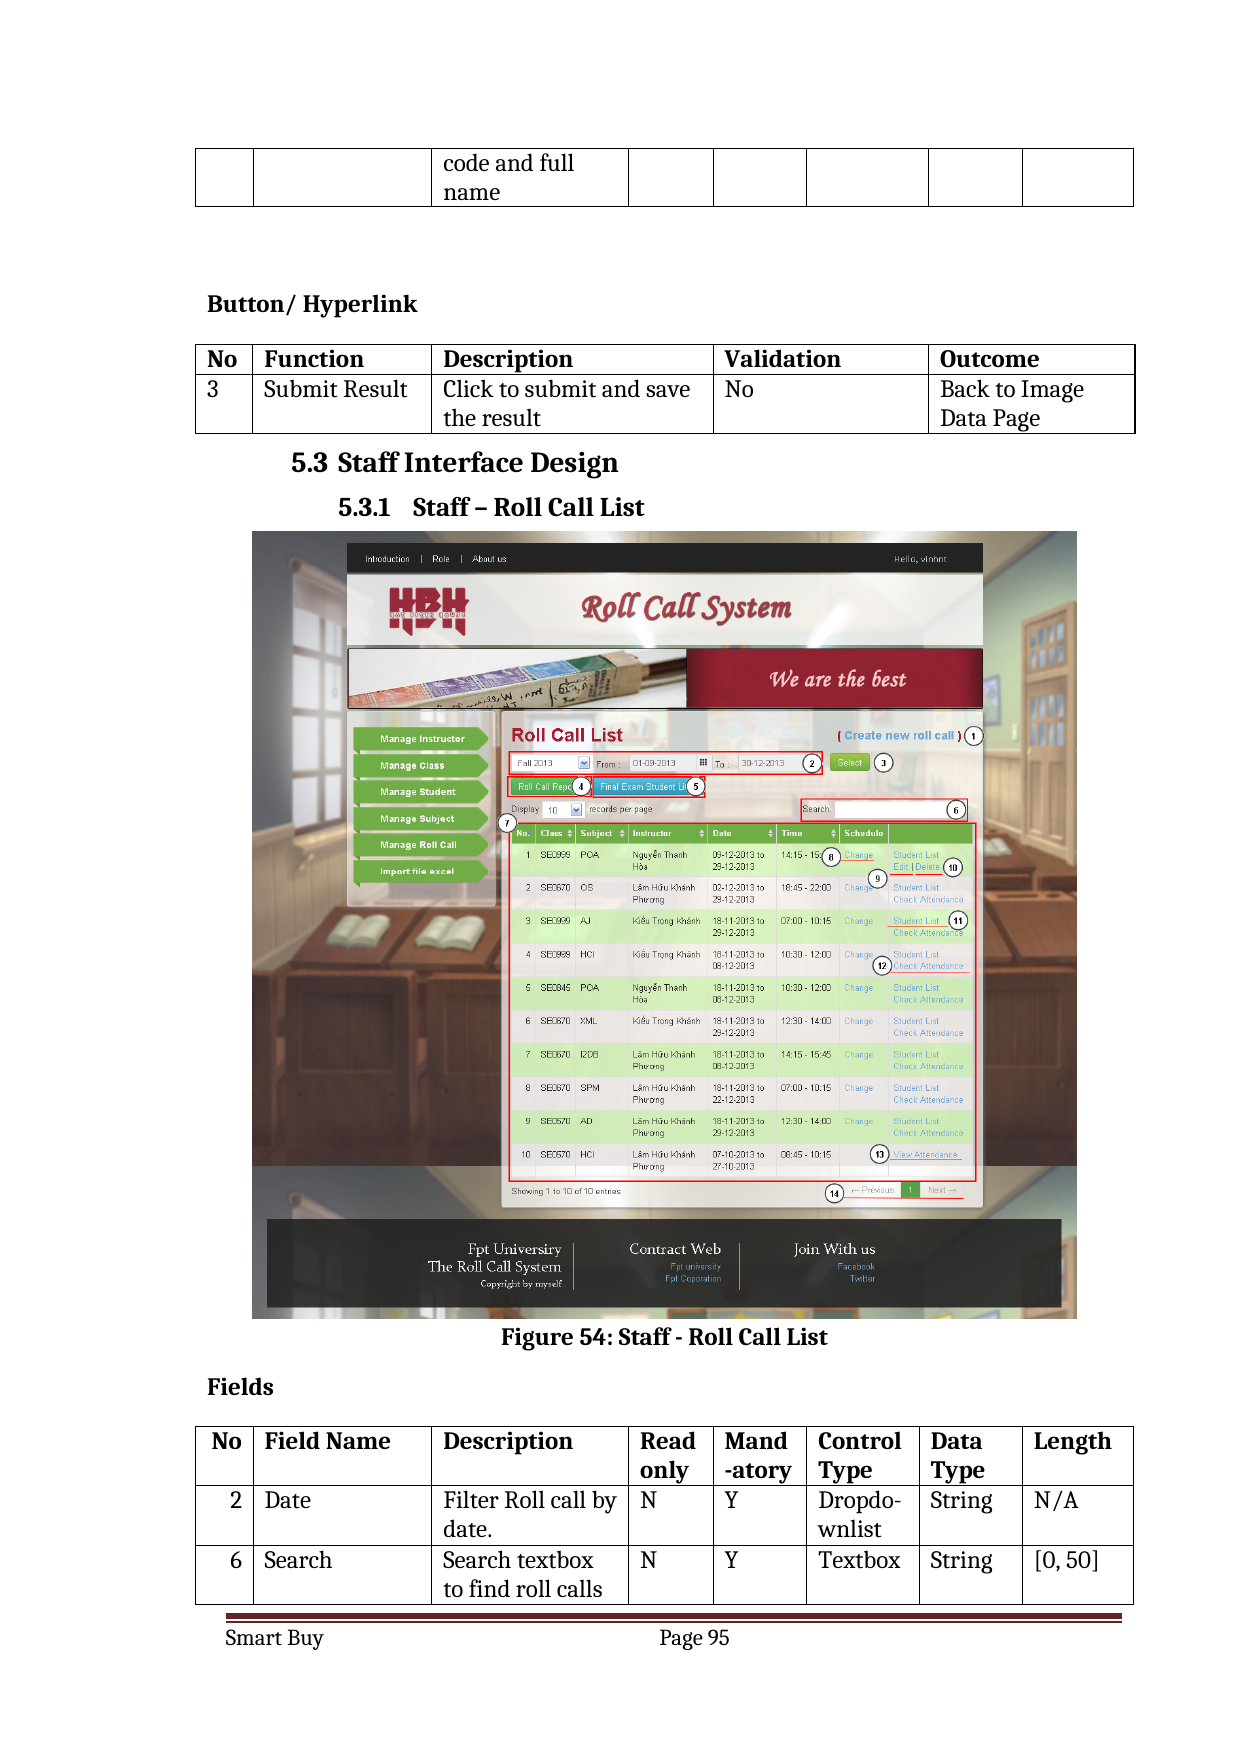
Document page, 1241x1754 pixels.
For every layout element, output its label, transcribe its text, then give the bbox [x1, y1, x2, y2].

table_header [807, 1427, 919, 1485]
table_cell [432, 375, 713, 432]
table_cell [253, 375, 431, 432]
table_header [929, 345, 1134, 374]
subtitle Staff Interface Design [291, 446, 1122, 479]
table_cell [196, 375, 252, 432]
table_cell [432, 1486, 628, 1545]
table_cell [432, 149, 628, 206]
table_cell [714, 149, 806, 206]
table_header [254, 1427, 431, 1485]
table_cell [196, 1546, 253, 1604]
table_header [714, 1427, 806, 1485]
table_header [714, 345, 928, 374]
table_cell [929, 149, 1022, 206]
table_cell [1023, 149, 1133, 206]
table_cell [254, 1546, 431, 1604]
subtitle Staff – Roll Call List [338, 492, 1122, 523]
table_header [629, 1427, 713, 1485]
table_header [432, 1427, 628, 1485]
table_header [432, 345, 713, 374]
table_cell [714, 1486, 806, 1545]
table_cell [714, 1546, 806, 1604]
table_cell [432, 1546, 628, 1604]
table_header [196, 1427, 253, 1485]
picture [252, 531, 1077, 1319]
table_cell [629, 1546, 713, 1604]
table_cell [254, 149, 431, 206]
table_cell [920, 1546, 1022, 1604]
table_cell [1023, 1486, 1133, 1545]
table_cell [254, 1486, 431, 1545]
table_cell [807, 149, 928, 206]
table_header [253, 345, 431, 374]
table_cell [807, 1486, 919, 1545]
text Fields [207, 1372, 1122, 1401]
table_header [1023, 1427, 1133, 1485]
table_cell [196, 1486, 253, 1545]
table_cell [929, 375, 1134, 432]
text Button/ Hyperlink [207, 290, 1122, 319]
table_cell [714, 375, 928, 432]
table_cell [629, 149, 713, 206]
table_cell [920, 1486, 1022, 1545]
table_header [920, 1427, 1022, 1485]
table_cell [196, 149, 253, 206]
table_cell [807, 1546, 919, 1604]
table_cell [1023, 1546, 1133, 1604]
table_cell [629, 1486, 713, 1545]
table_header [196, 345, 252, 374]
